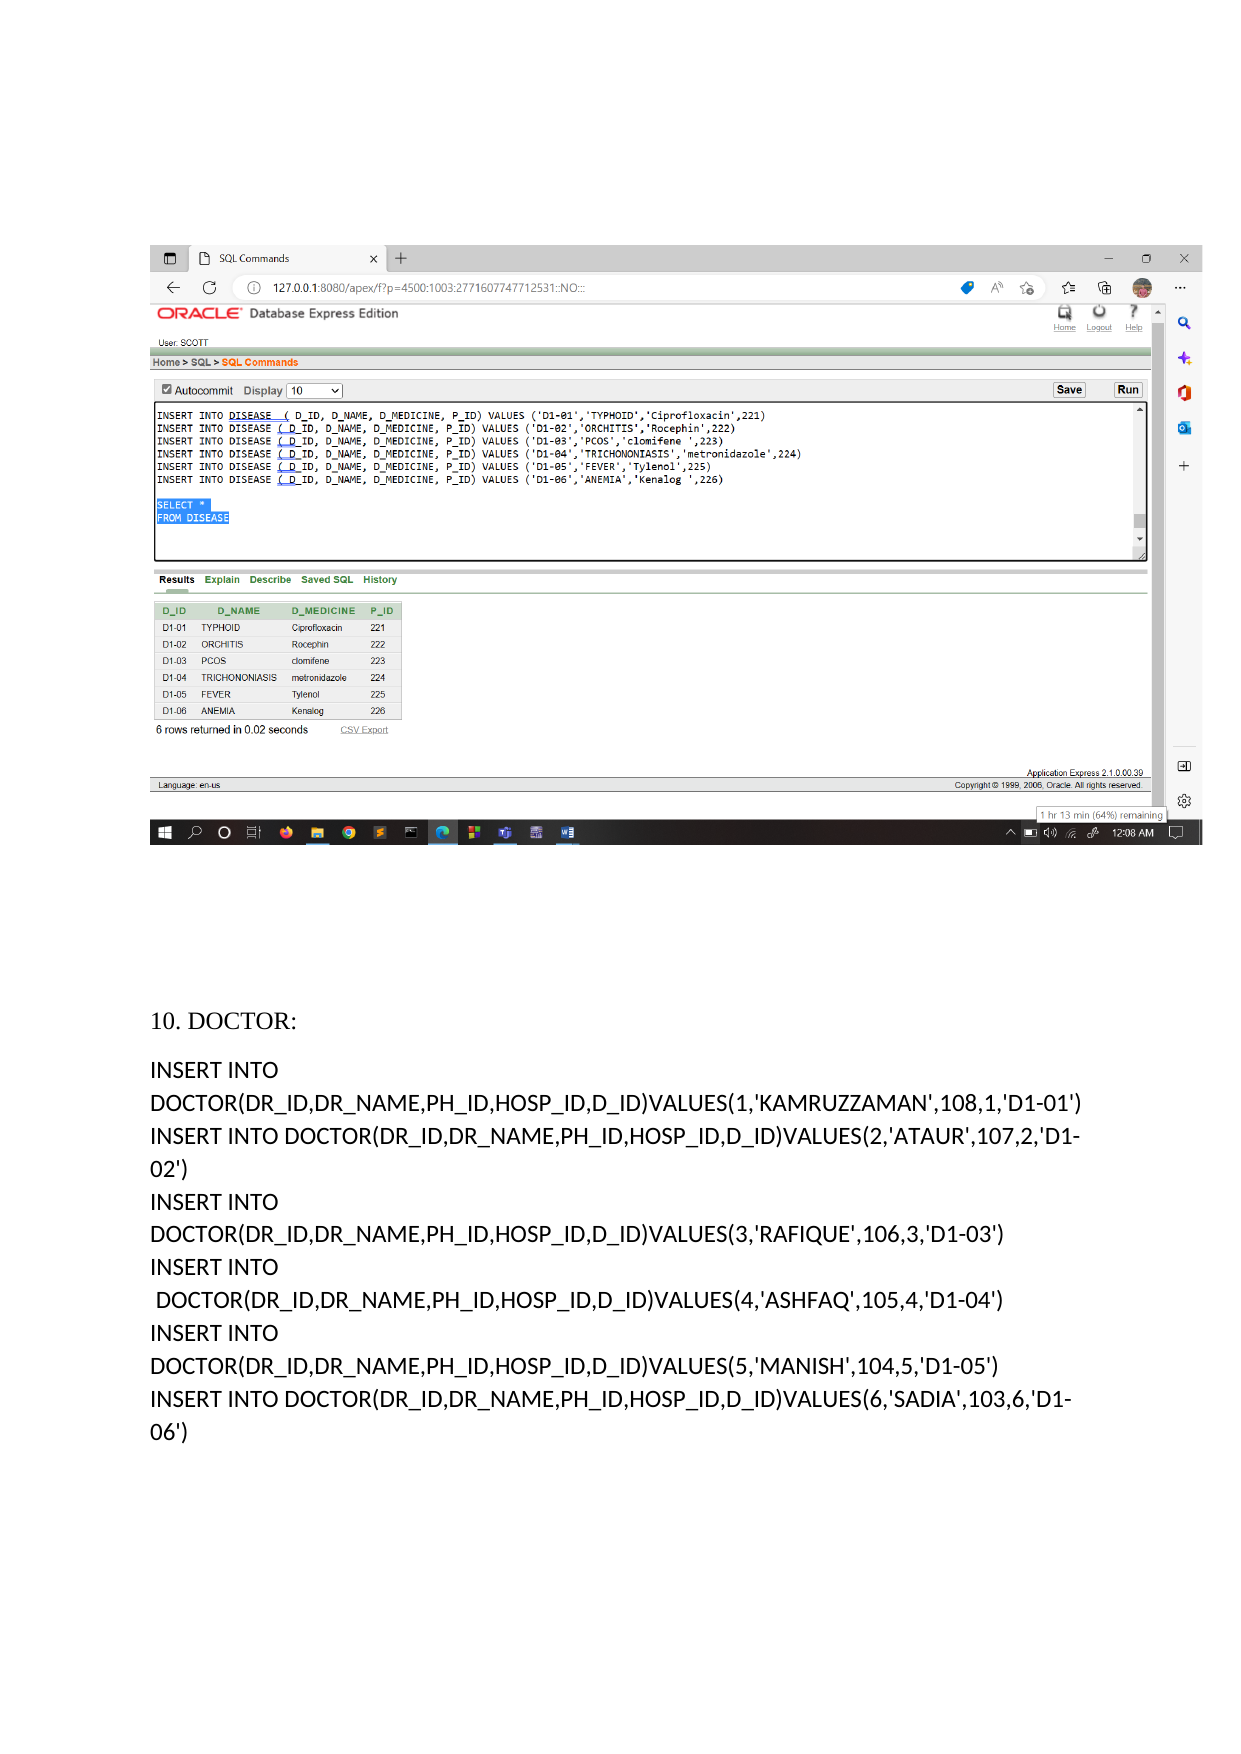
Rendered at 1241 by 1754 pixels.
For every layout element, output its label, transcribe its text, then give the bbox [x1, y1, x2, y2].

text INSERT INTO DOCTOR(DR_ID,DR_NAME,PH_ID,HOSP_ID,D_ID)VALUES(2,'ATAUR',107,2,'D1-02') [150, 1120, 1090, 1183]
text INSERT INTO DOCTOR(DR_ID,DR_NAME,PH_ID,HOSP_ID,D_ID)VALUES(3,'RAFIQUE',106,3,'D1-03') [150, 1186, 1090, 1249]
text INSERT INTO [150, 1251, 1090, 1282]
text 10. DOCTOR: [150, 1006, 1090, 1035]
text INSERT INTO DOCTOR(DR_ID,DR_NAME,PH_ID,HOSP_ID,D_ID)VALUES(6,'SADIA',103,6,'D1-06') [150, 1383, 1090, 1447]
picture [150, 245, 1203, 845]
text INSERT INTO DOCTOR(DR_ID,DR_NAME,PH_ID,HOSP_ID,D_ID)VALUES(1,'KAMRUZZAMAN',108,1,'D1-01') [150, 1054, 1090, 1117]
text DOCTOR(DR_ID,DR_NAME,PH_ID,HOSP_ID,D_ID)VALUES(4,'ASHFAQ',105,4,'D1-04') [150, 1284, 1090, 1315]
text INSERT INTO DOCTOR(DR_ID,DR_NAME,PH_ID,HOSP_ID,D_ID)VALUES(5,'MANISH',104,5,'D1-05') [150, 1317, 1090, 1381]
